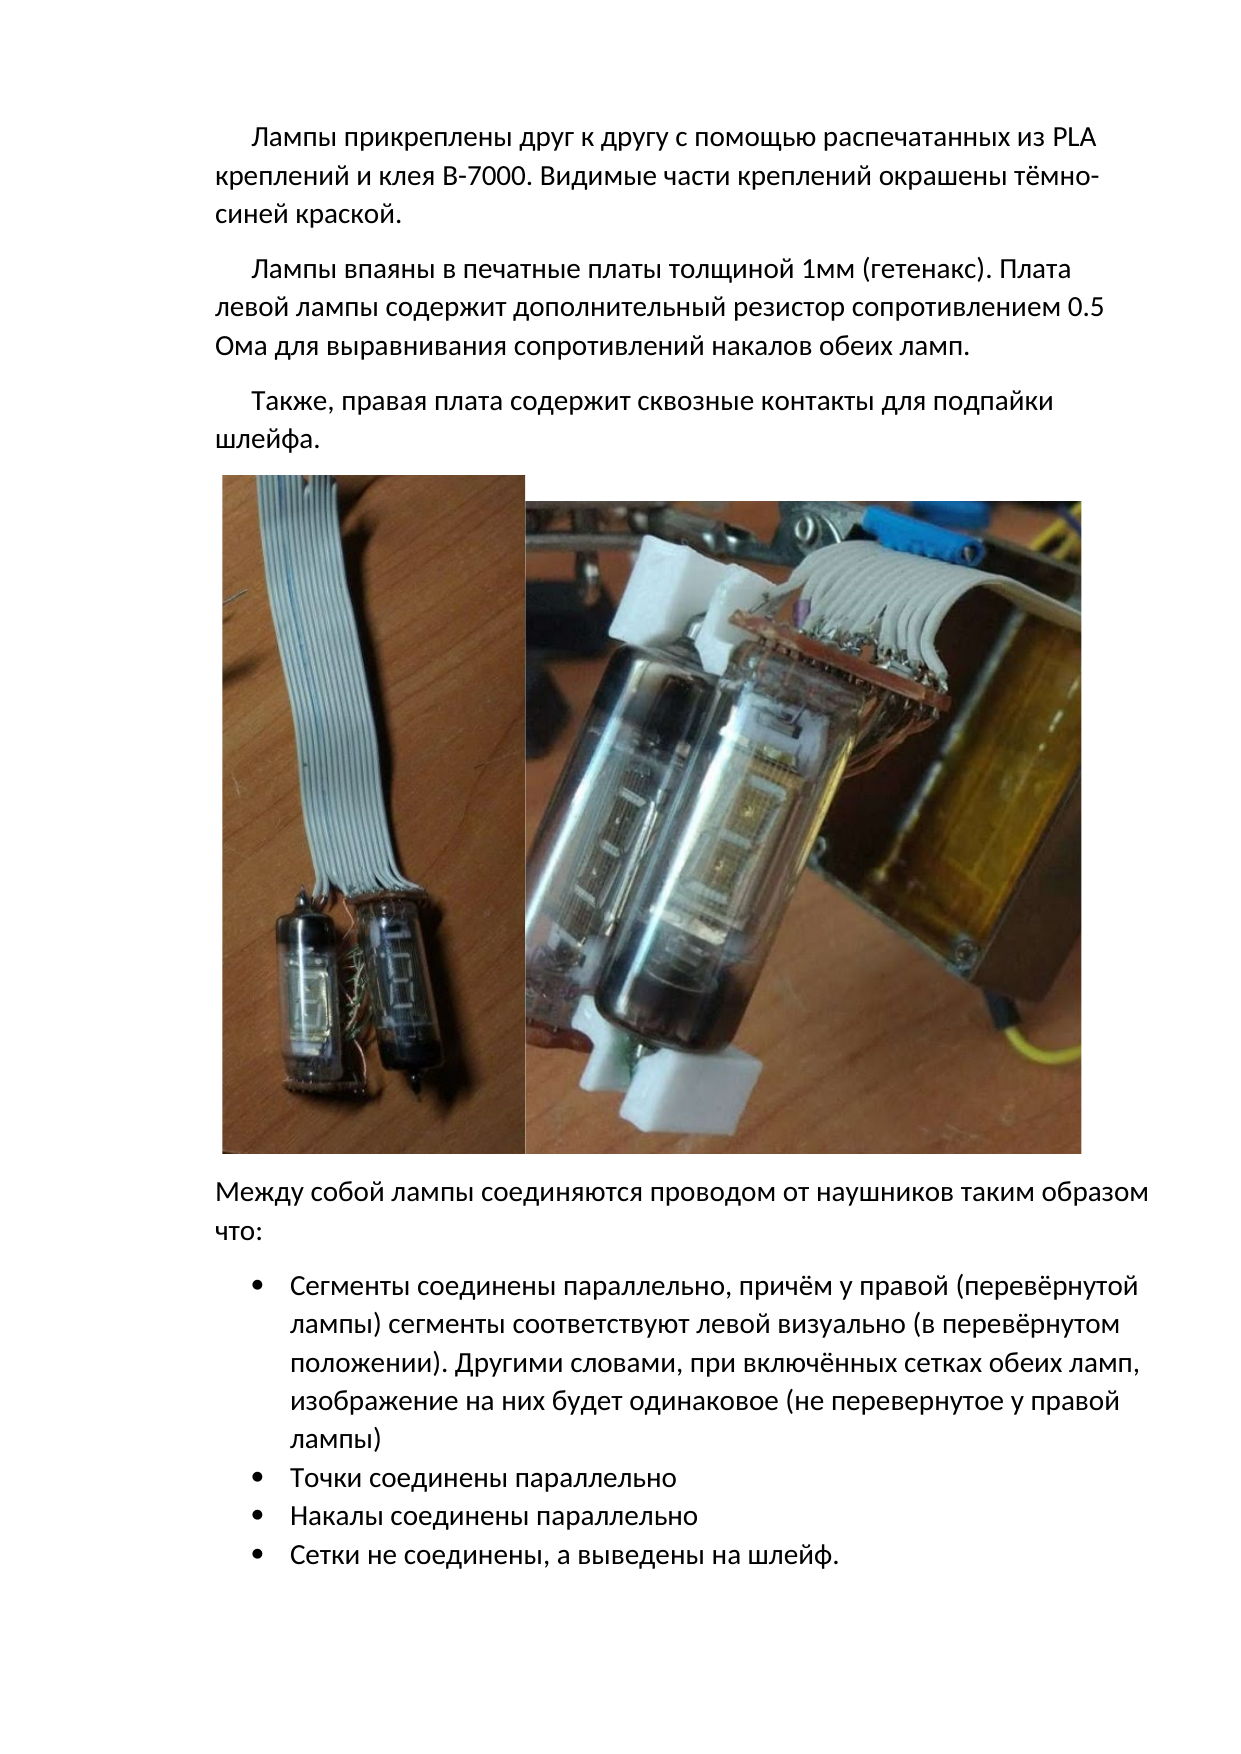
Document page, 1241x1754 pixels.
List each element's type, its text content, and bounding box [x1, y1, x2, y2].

list Точки соединены параллельно [252, 1459, 1152, 1495]
text Между собой лампы соединяются проводом от наушников таким образом что: [215, 1173, 1152, 1247]
list Сетки не соединены, а выведены на шлейф. [252, 1536, 1152, 1572]
picture [222, 475, 1082, 1154]
text Лампы прикреплены друг к другу с помощью распечатанных из PLA креплений и клея B-7000. Видимые части креплений окрашены тёмно-синей краской. [215, 118, 1152, 231]
list Сегменты соединены параллельно, причём у правой (перевёрнутой лампы) сегменты соответствуют левой визуально (в перевёрнутом положении). Другими словами, при включённых сетках обеих ламп, изображение на них будет одинаковое (не перевернутое у правой лампы) [252, 1267, 1152, 1456]
text Лампы впаяны в печатные платы толщиной 1мм (гетенакс). Плата левой лампы содержит дополнительный резистор сопротивлением 0.5 Ома для выравнивания сопротивлений накалов обеих ламп. [215, 250, 1152, 363]
text Также, правая плата содержит сквозные контакты для подпайки шлейфа. [215, 382, 1152, 456]
list Накалы соединены параллельно [252, 1497, 1152, 1533]
